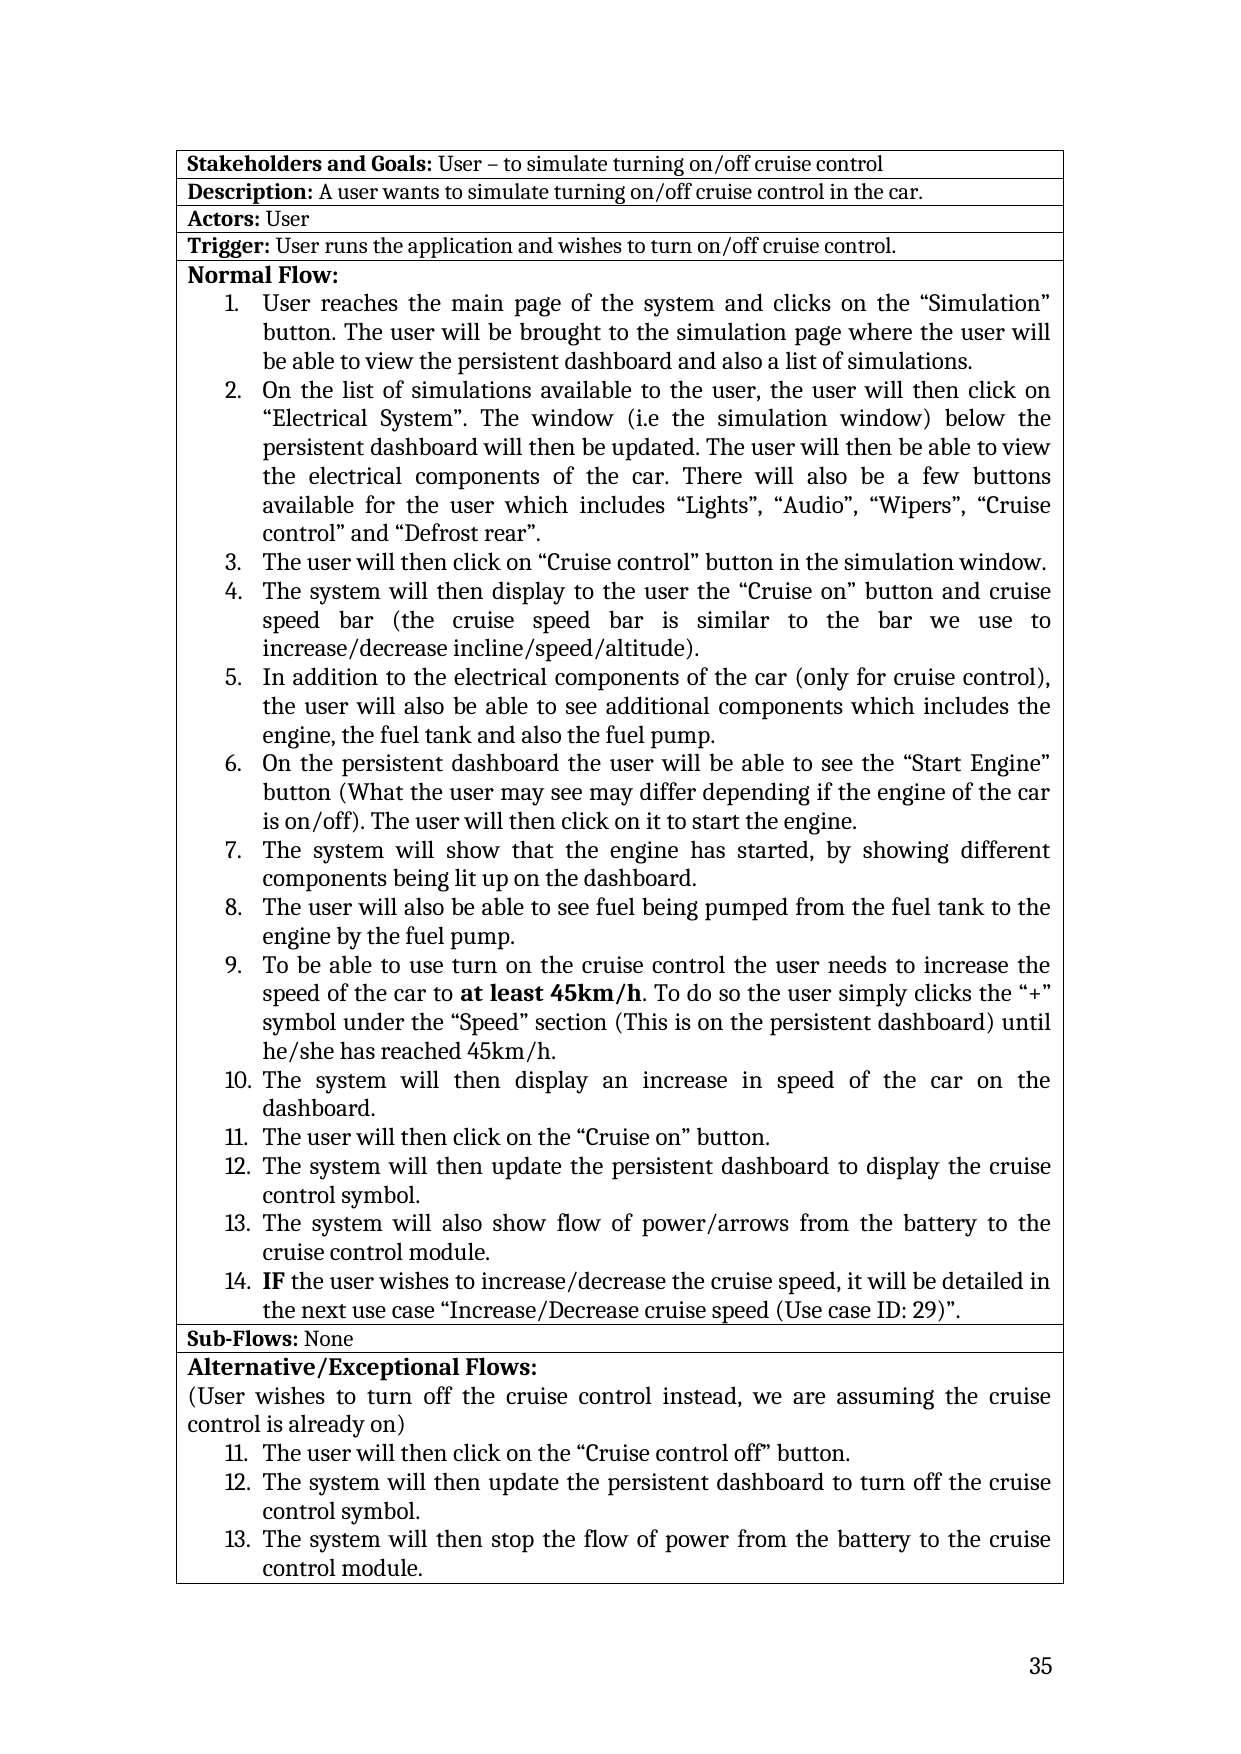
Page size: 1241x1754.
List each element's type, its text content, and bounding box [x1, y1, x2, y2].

table_cell Actors: User [177, 206, 1063, 232]
table_cell Description: A user wants to simulate turning on/off cruise control in the car. [177, 179, 1063, 205]
table_cell Stakeholders and Goals: User – to simulate turning on/off cruise control [177, 151, 1063, 177]
table_cell Normal Flow: User reaches the main page of the system and clicks on the “Simulation” button. The user will be brought to the simulation page where the user will be able to view the persistent dashboard and also a list of simulations. On the list of simulations available to the user, the user will then click on “Electrical System”. The window (i.e the simulation window) below the persistent dashboard will then be updated. The user will then be able to view the electrical components of the car. There will also be a few buttons available for the user which includes “Lights”, “Audio”, “Wipers”, “Cruise control” and “Defrost rear”. The user will then click on “Cruise control” button in the simulation window. The system will then display to the user the “Cruise on” button and cruise speed bar (the cruise speed bar is similar to the bar we use to increase/decrease incline/speed/altitude). In addition to the electrical components of the car (only for cruise control), the user will also be able to see additional components which includes the engine, the fuel tank and also the fuel pump. On the persistent dashboard the user will be able to see the “Start Engine” button (What the user may see may differ depending if the engine of the car is on/off). The user will then click on it to start the engine. The system will show that the engine has started, by showing different components being lit up on the dashboard. The user will also be able to see fuel being pumped from the fuel tank to the engine by the fuel pump. To be able to use turn on the cruise control the user needs to increase the speed of the car to at least 45km/h. To do so the user simply clicks the “+” symbol under the “Speed” section (This is on the persistent dashboard) until he/she has reached 45km/h. The system will then display an increase in speed of the car on the dashboard. The user will then click on the “Cruise on” button. The system will then update the persistent dashboard to display the cruise control symbol. The system will also show flow of power/arrows from the battery to the cruise control module. IF the user wishes to increase/decrease the cruise speed, it will be detailed in the next use case “Increase/Decrease cruise speed (Use case ID: 29)”. [177, 261, 1063, 1324]
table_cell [177, 1353, 1063, 1583]
table_cell Sub-Flows: None [177, 1325, 1063, 1352]
table_cell Trigger: User runs the application and wishes to turn on/off cruise control. [177, 233, 1063, 259]
